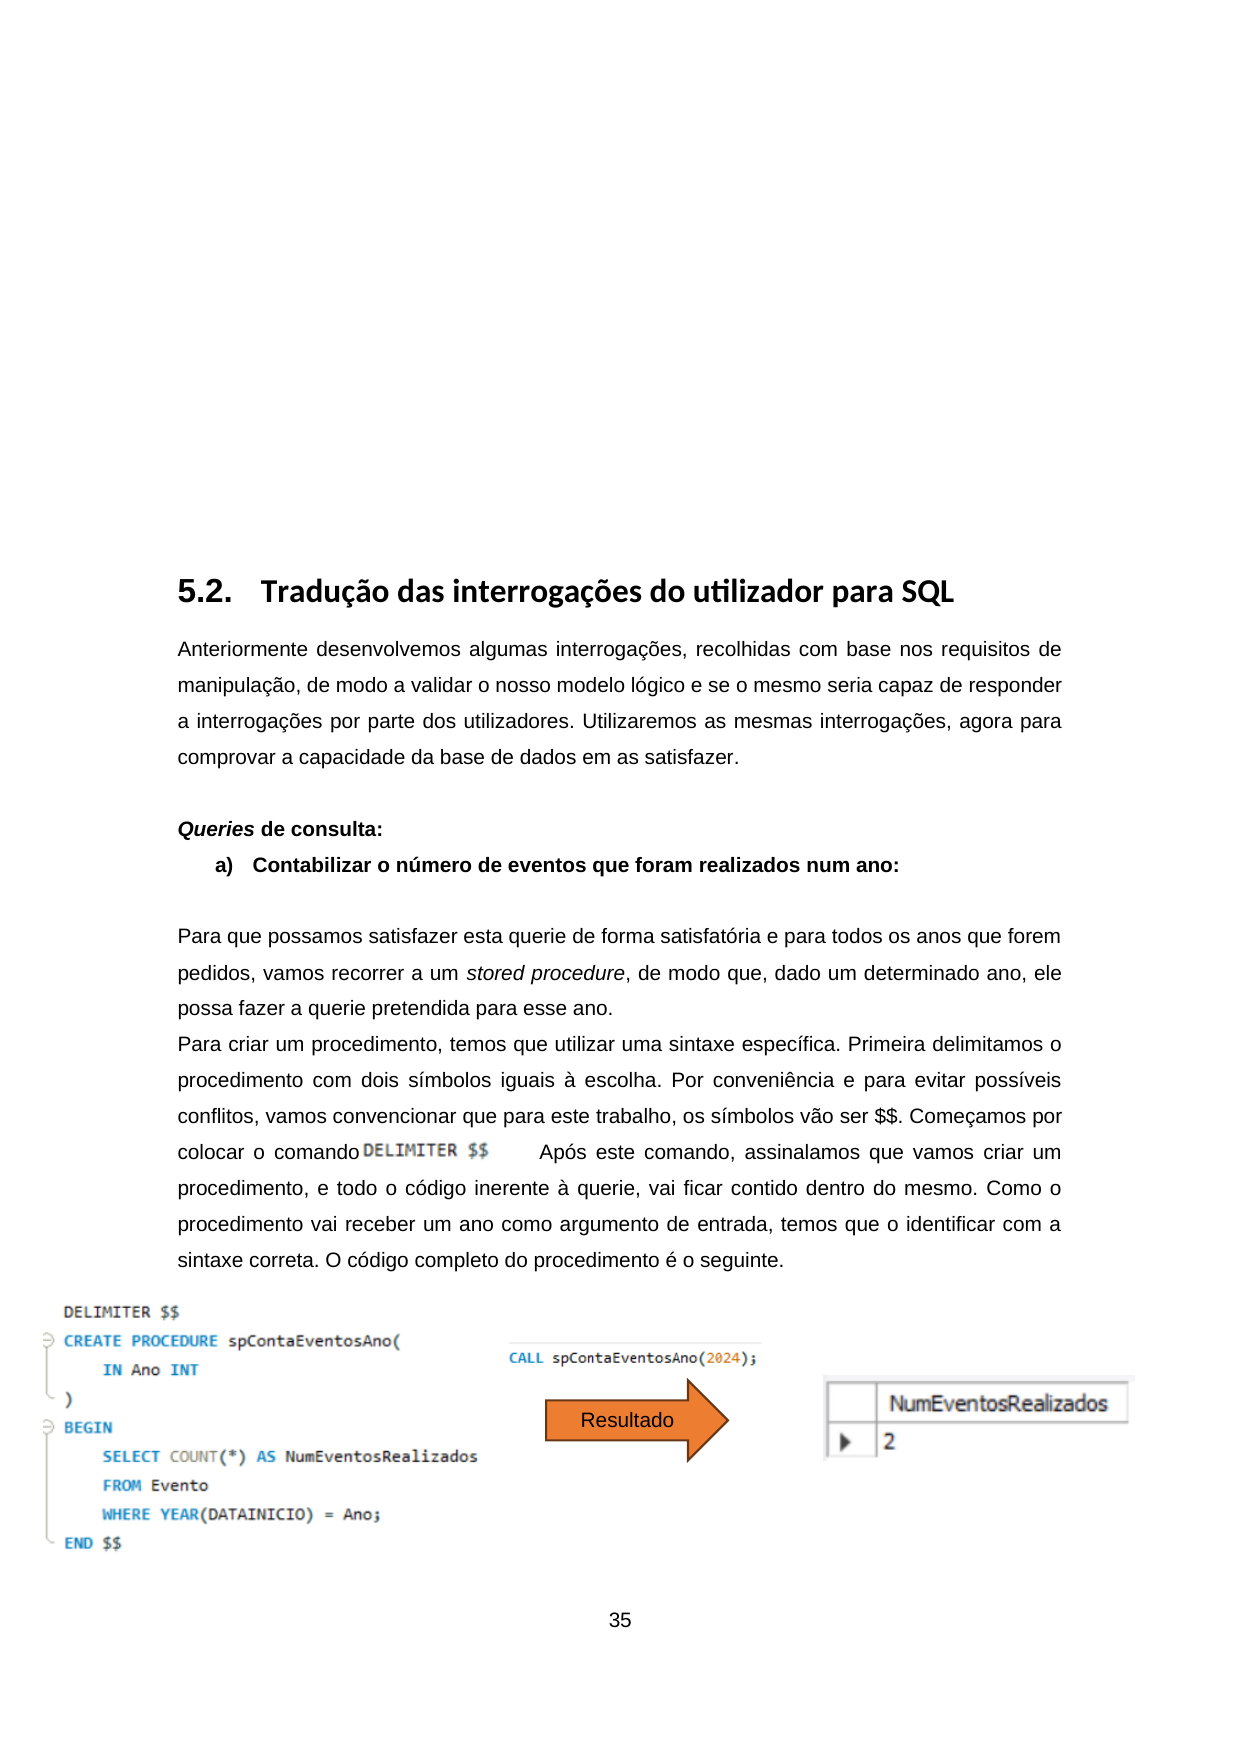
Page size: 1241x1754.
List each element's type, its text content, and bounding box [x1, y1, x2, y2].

picture [507, 1342, 762, 1374]
text Queries de consulta: [177, 817, 1063, 841]
list Contabilizar o número de eventos que foram realizados num ano: [215, 852, 1063, 876]
picture [43, 1297, 488, 1559]
picture [361, 1138, 495, 1164]
text Para que possamos satisfazer esta querie de forma satisfatória e para todos os anos que forem pedidos, vamos recorrer a um stored procedure, de modo que, dado um determinado ano, ele possa fazer a querie pretendida para esse ano. [177, 924, 1063, 1020]
text Anteriormente desenvolvemos algumas interrogações, recolhidas com base nos requisitos de manipulação, de modo a validar o nosso modelo lógico e se o mesmo seria capaz de responder a interrogações por parte dos utilizadores. Utilizaremos as mesmas interrogações, agora para comprovar a capacidade da base de dados em as satisfazer. [177, 637, 1063, 769]
picture [823, 1375, 1135, 1461]
text Para criar um procedimento, temos que utilizar uma sintaxe específica. Primeira delimitamos o procedimento com dois símbolos iguais à escolha. Por conveniência e para evitar possíveis conflitos, vamos convencionar que para este trabalho, os símbolos vão ser $$. Começamos por colocar o comando Após este comando, assinalamos que vamos criar um procedimento, e todo o código inerente à querie, vai ficar contido dentro do mesmo. Como o procedimento vai receber um ano como argumento de entrada, temos que o identificar com a sintaxe correta. O código completo do procedimento é o seguinte. [177, 1032, 1063, 1272]
text Tradução das interrogações do utilizador para SQL [177, 569, 1063, 610]
